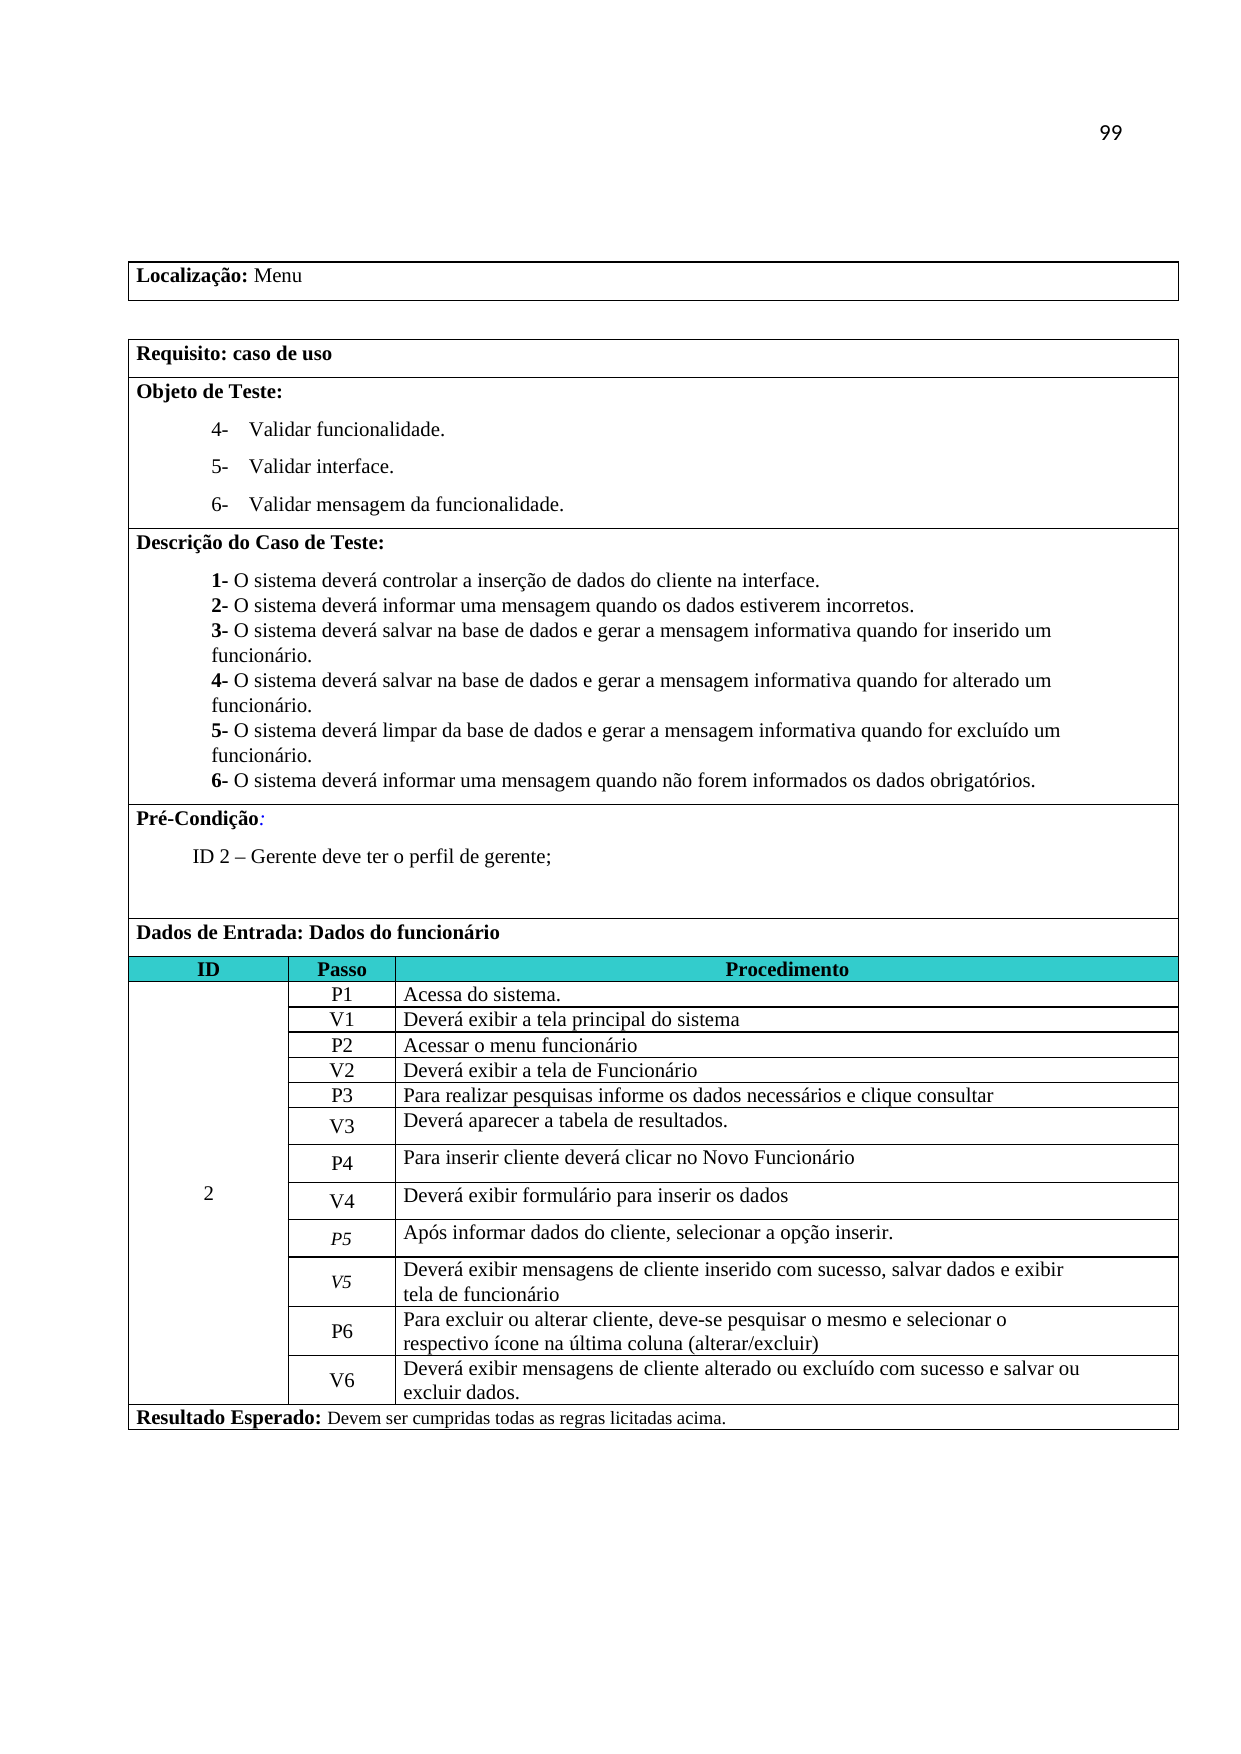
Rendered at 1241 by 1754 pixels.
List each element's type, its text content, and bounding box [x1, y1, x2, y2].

table_cell Resultado Esperado: Devem ser cumpridas todas as regras licitadas acima. [129, 1405, 1178, 1429]
table_cell P5 [289, 1220, 395, 1256]
table_cell Após informar dados do cliente, selecionar a opção inserir. [396, 1220, 1178, 1256]
table_cell Para realizar pesquisas informe os dados necessários e clique consultar [396, 1083, 1178, 1107]
table_cell Deverá exibir mensagens de cliente alterado ou excluído com sucesso e salvar ou excluir dados. [396, 1356, 1178, 1404]
table_cell Dados de Entrada: Dados do funcionário [129, 919, 1178, 956]
table_cell Procedimento [396, 957, 1178, 981]
table_cell Deverá exibir formulário para inserir os dados [396, 1183, 1178, 1219]
table_cell Objeto de Teste: Validar funcionalidade. Validar interface. Validar mensagem da funcionalidade. [129, 378, 1178, 528]
table_header Localização: Menu [129, 263, 1178, 300]
table_cell V6 [289, 1356, 395, 1404]
table_cell P2 [289, 1033, 395, 1057]
table_cell P4 [289, 1145, 395, 1182]
table_cell Deverá exibir a tela de Funcionário [396, 1058, 1178, 1082]
table_cell Para excluir ou alterar cliente, deve-se pesquisar o mesmo e selecionar o respectivo ícone na última coluna (alterar/excluir) [396, 1307, 1178, 1355]
table_cell Para inserir cliente deverá clicar no Novo Funcionário [396, 1145, 1178, 1182]
table_cell Deverá exibir a tela principal do sistema [396, 1008, 1178, 1031]
table_cell V4 [289, 1183, 395, 1219]
table_cell Pré-Condição: ID 2 – Gerente deve ter o perfil de gerente; [129, 805, 1178, 918]
table_cell Acessar o menu funcionário [396, 1033, 1178, 1057]
table_cell Deverá aparecer a tabela de resultados. [396, 1108, 1178, 1144]
table_cell Acessa do sistema. [396, 982, 1178, 1006]
table_cell V3 [289, 1108, 395, 1144]
table_cell Descrição do Caso de Teste: 1- O sistema deverá controlar a inserção de dados do cliente na interface. 2- O sistema deverá informar uma mensagem quando os dados estiverem incorretos. 3- O sistema deverá salvar na base de dados e gerar a mensagem informativa quando for inserido um funcionário. 4- O sistema deverá salvar na base de dados e gerar a mensagem informativa quando for alterado um funcionário. 5- O sistema deverá limpar da base de dados e gerar a mensagem informativa quando for excluído um funcionário. 6- O sistema deverá informar uma mensagem quando não forem informados os dados obrigatórios. [129, 529, 1178, 804]
table_cell Passo [289, 957, 395, 981]
table_header Requisito: caso de uso [129, 340, 1178, 377]
table_cell Deverá exibir mensagens de cliente inserido com sucesso, salvar dados e exibir tela de funcionário [396, 1258, 1178, 1306]
table_cell P6 [289, 1307, 395, 1355]
table_cell ID [129, 957, 288, 981]
table_cell V2 [289, 1058, 395, 1082]
table_cell 2 [129, 982, 288, 1404]
table_cell P1 [289, 982, 395, 1006]
table_cell V5 [289, 1258, 395, 1306]
table_cell V1 [289, 1008, 395, 1031]
table_cell P3 [289, 1083, 395, 1107]
